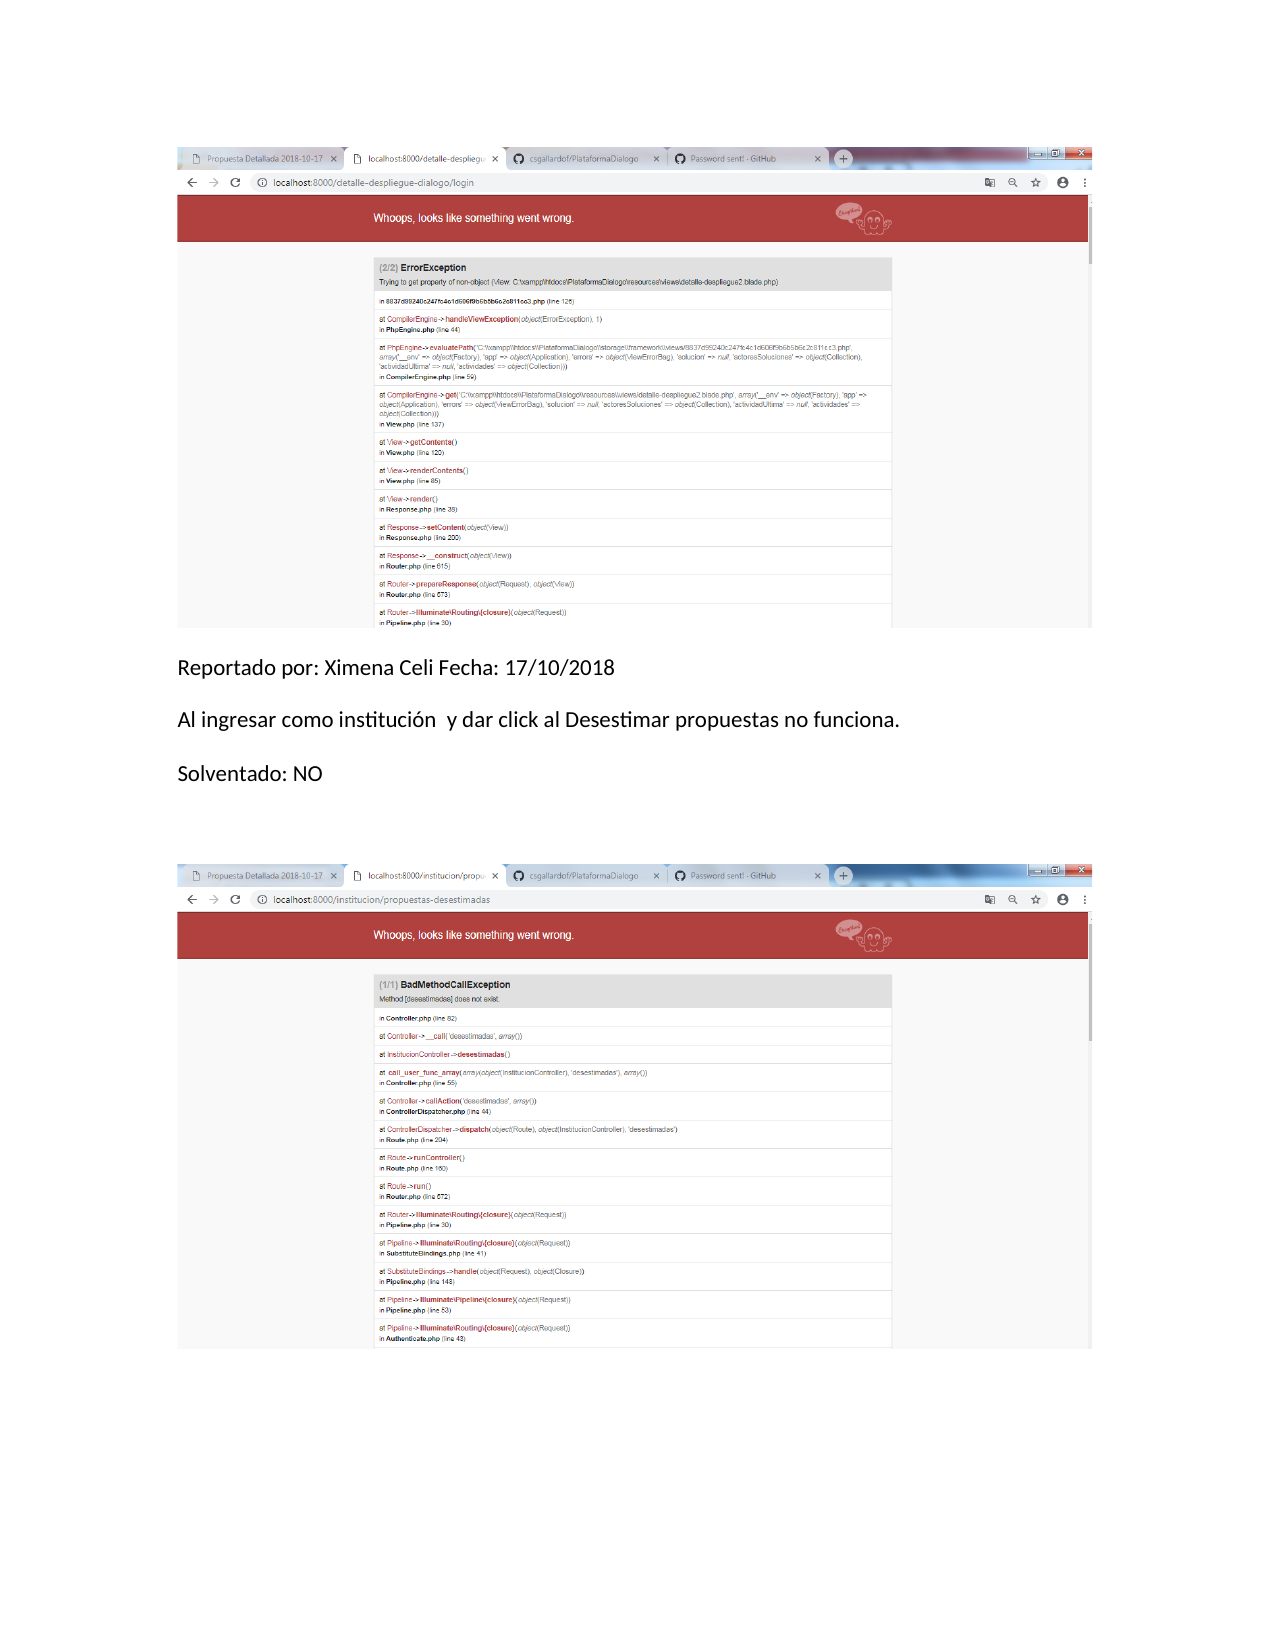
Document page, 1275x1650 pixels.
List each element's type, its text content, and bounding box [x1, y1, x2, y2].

text Al ingresar como institución y dar click al Desestimar propuestas no funciona. [177, 706, 1098, 734]
picture [177, 147, 1093, 628]
text Solventado: NO [177, 759, 1098, 787]
text Reportado por: Ximena Celi Fecha: 17/10/2018 [177, 653, 1098, 681]
picture [177, 864, 1093, 1349]
